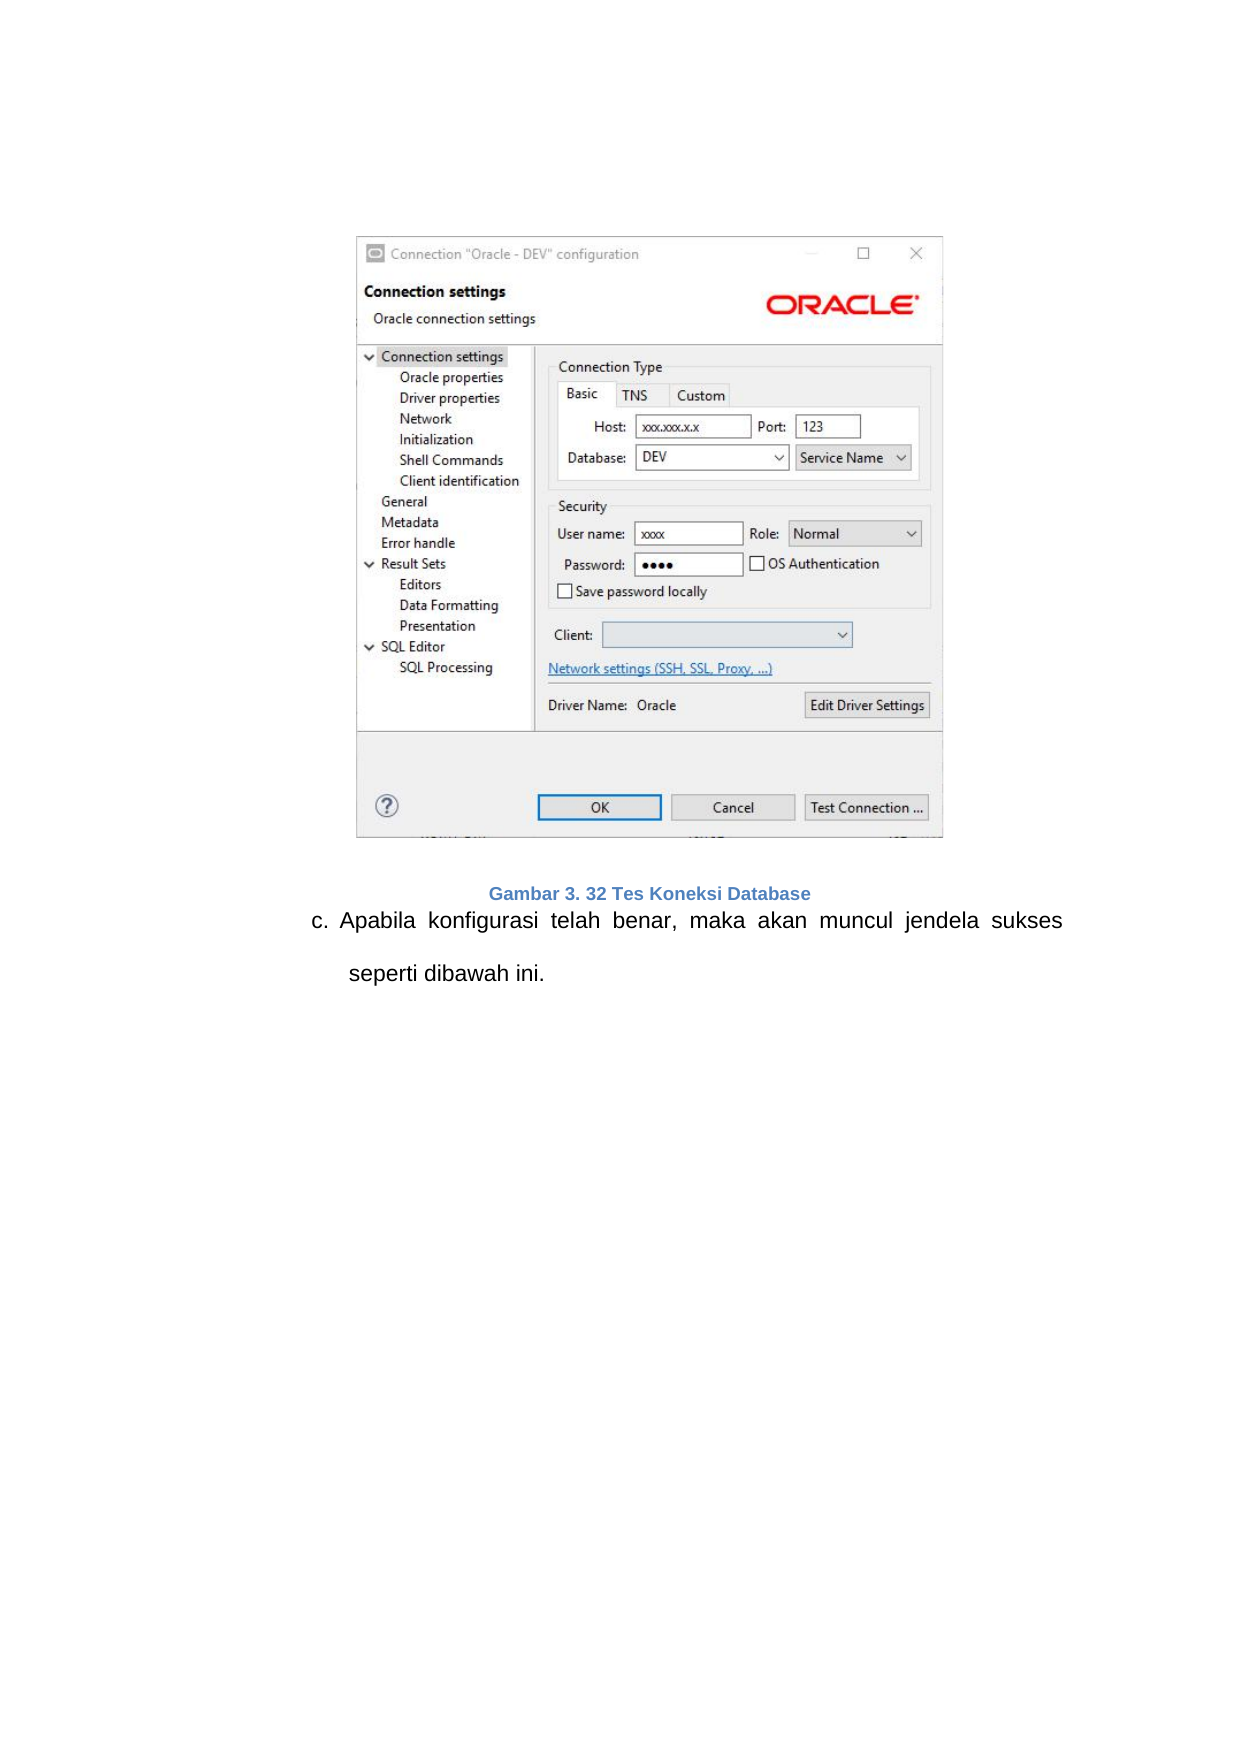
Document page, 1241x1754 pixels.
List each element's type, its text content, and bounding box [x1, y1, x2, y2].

list Apabila konfigurasi telah benar, maka akan muncul jendela sukses seperti dibawah ini. [311, 907, 1063, 986]
text Gambar 3. 32 Tes Koneksi Database [236, 882, 1063, 904]
picture [356, 236, 944, 838]
